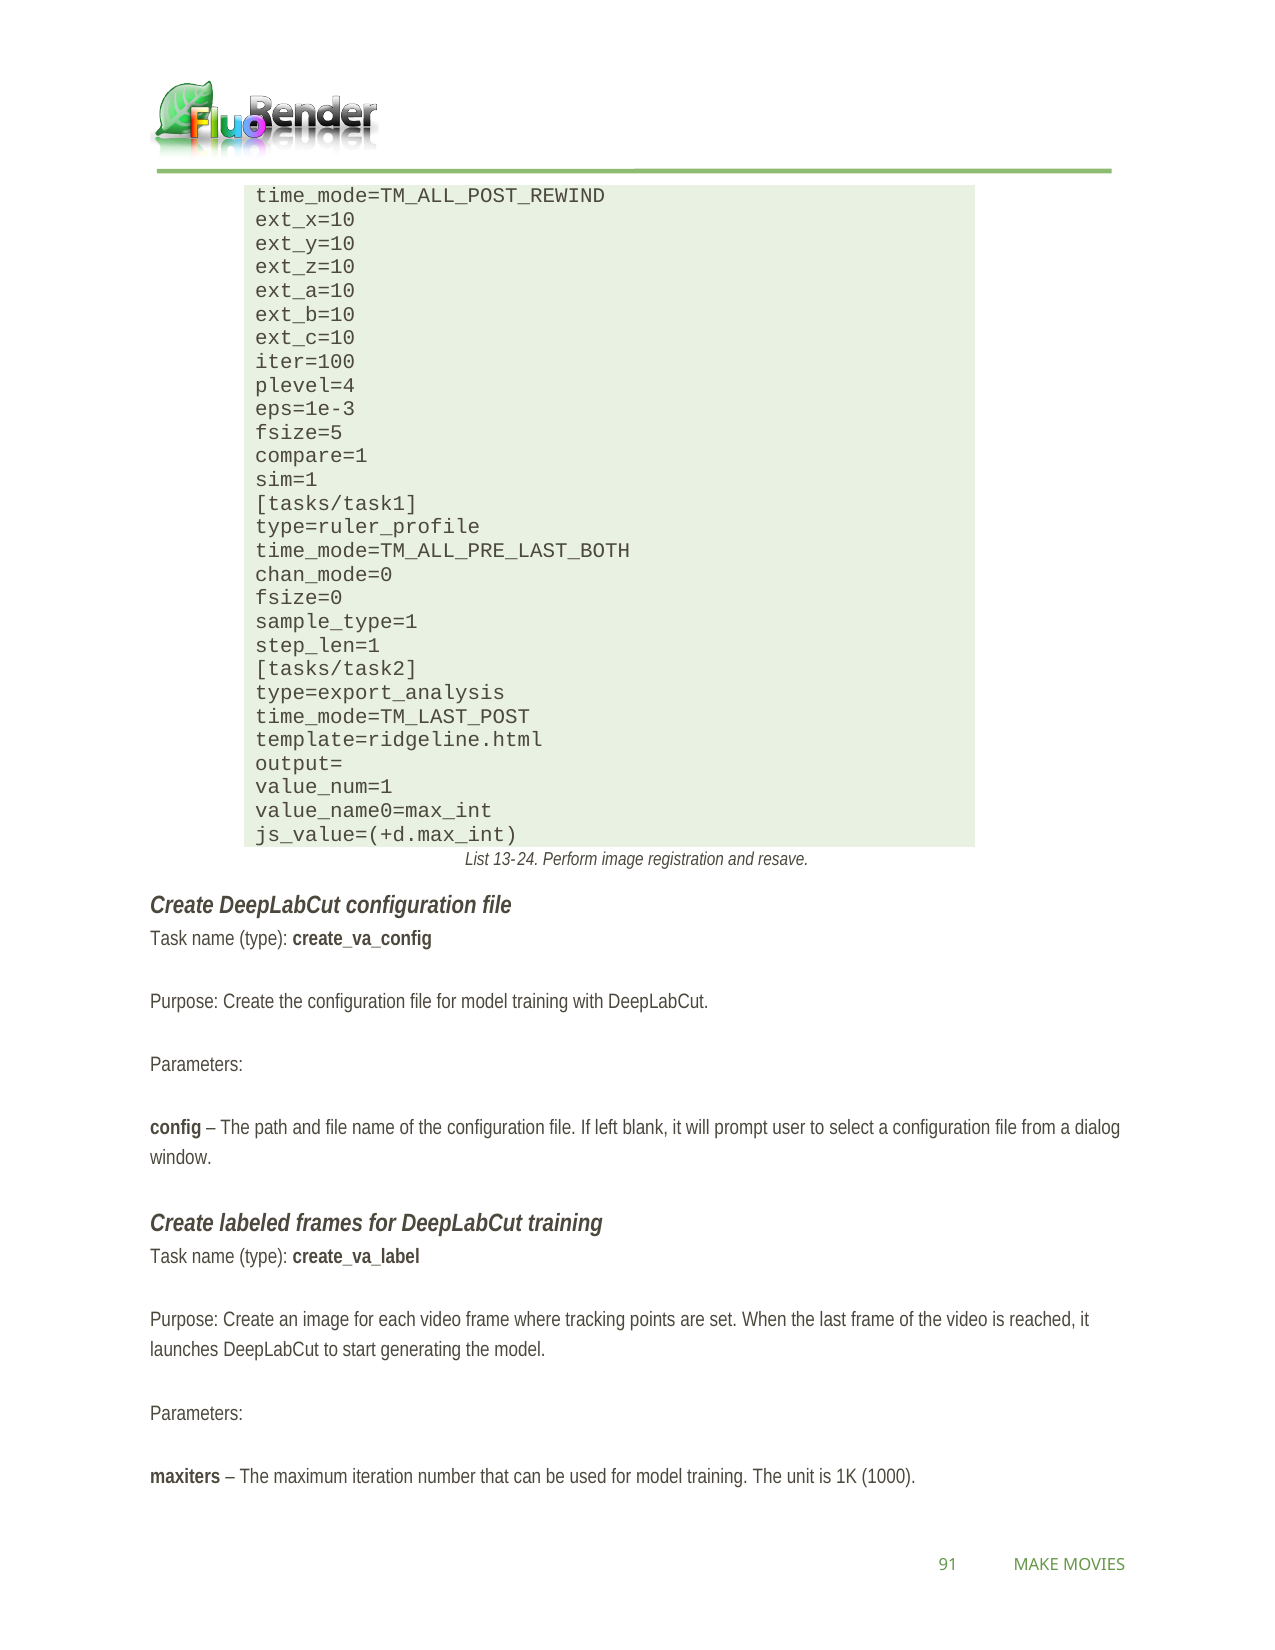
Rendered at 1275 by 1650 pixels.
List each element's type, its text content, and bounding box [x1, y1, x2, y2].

text Parameters: [150, 1401, 1125, 1424]
text Purpose: Create the configuration file for model training with DeepLabCut. [150, 989, 1125, 1013]
subtitle Create labeled frames for DeepLabCut training [150, 1208, 1125, 1237]
text maxiters – The maximum iteration number that can be used for model training. The unit is 1K (1000). [150, 1464, 1125, 1488]
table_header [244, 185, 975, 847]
text Task name (type): create_va_config [150, 926, 1125, 949]
text Parameters: [150, 1052, 1125, 1076]
text Purpose: Create an image for each video frame where tracking points are set. When the last frame of the video is reached, it launches DeepLabCut to start generating the model. [150, 1307, 1125, 1361]
subtitle Create DeepLabCut configuration file [150, 890, 1125, 918]
text Task name (type): create_va_label [150, 1244, 1125, 1268]
picture [150, 75, 379, 162]
text config – The path and file name of the configuration file. If left blank, it will prompt user to select a configuration file from a dialog window. [150, 1115, 1125, 1169]
